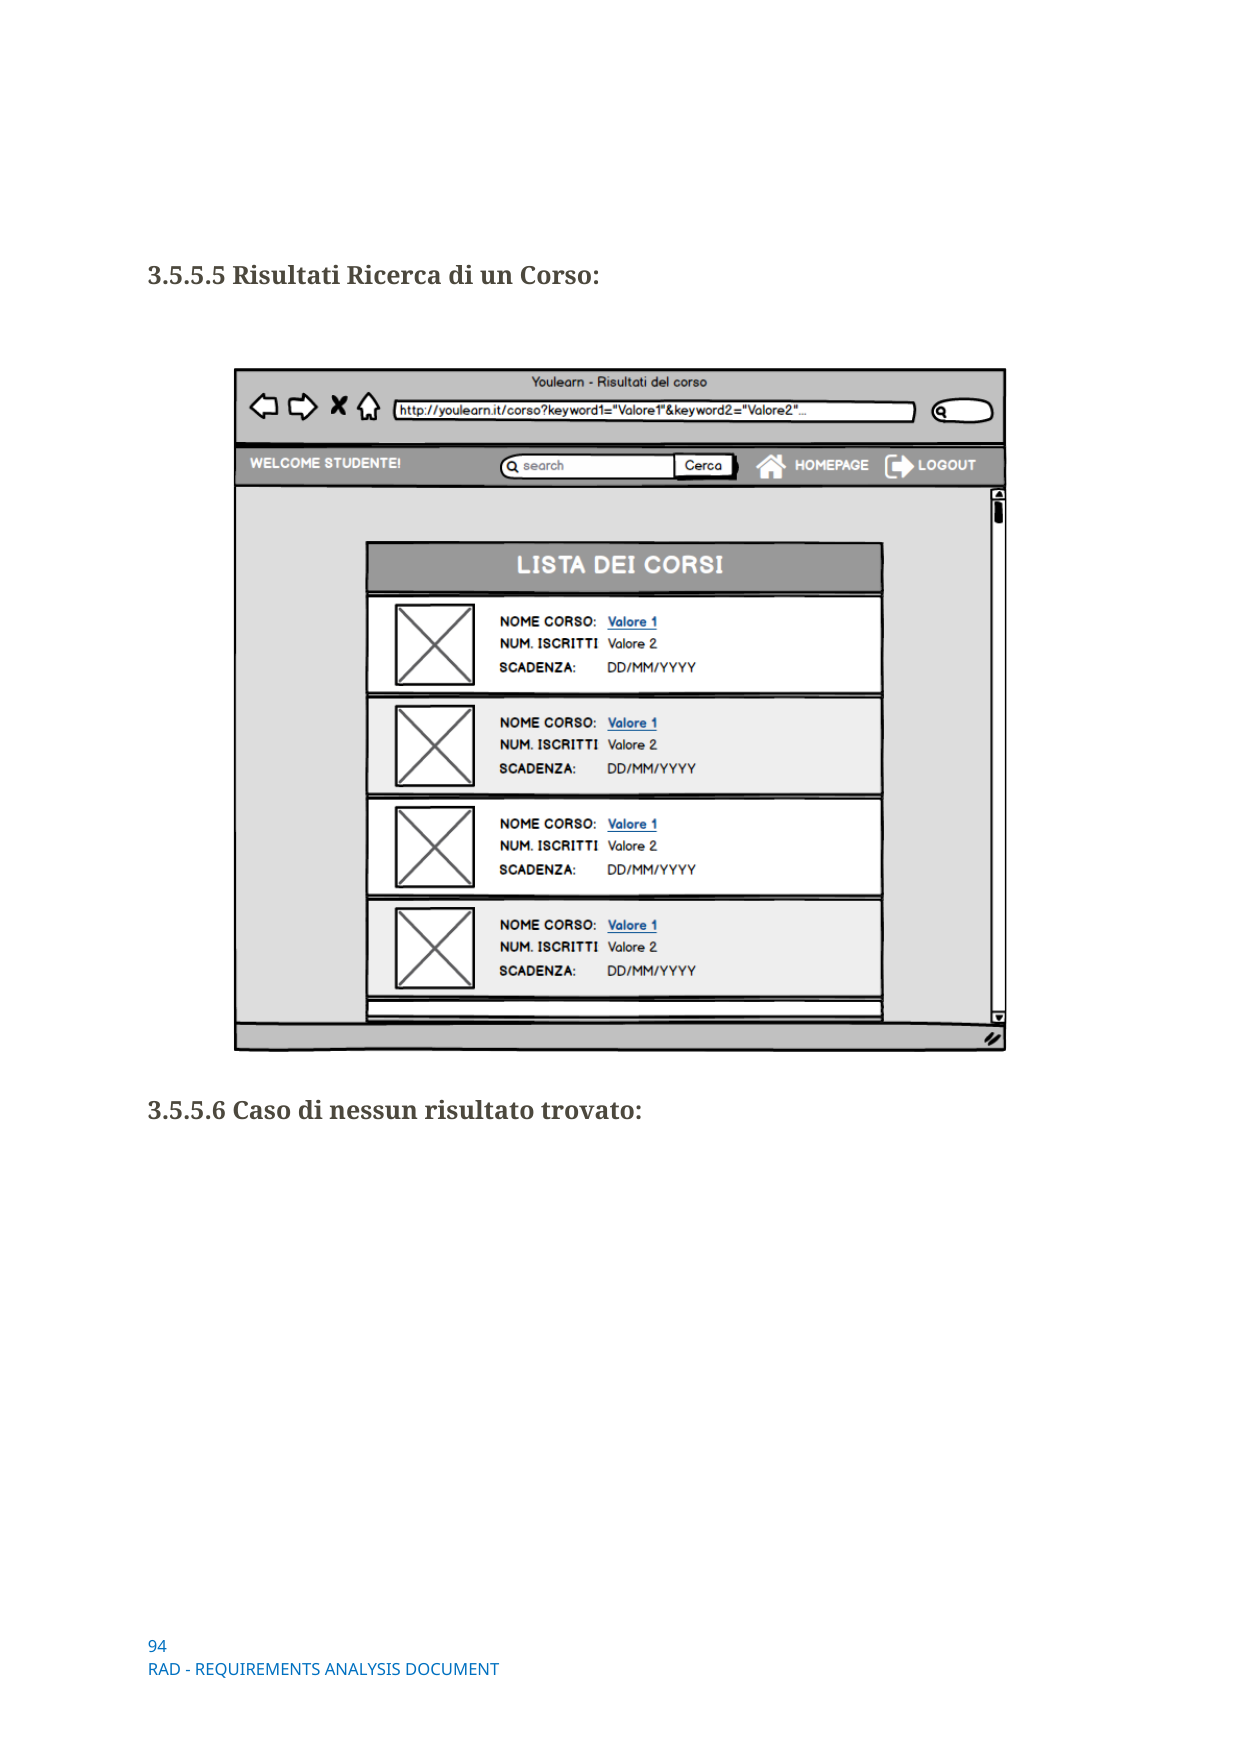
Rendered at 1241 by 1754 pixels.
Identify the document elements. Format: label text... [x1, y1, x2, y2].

picture [233, 368, 1007, 1052]
subtitle 3.5.5.5 Risultati Ricerca di un Corso: [148, 257, 1092, 291]
subtitle 3.5.5.6 Caso di nessun risultato trovato: [148, 1092, 1092, 1126]
